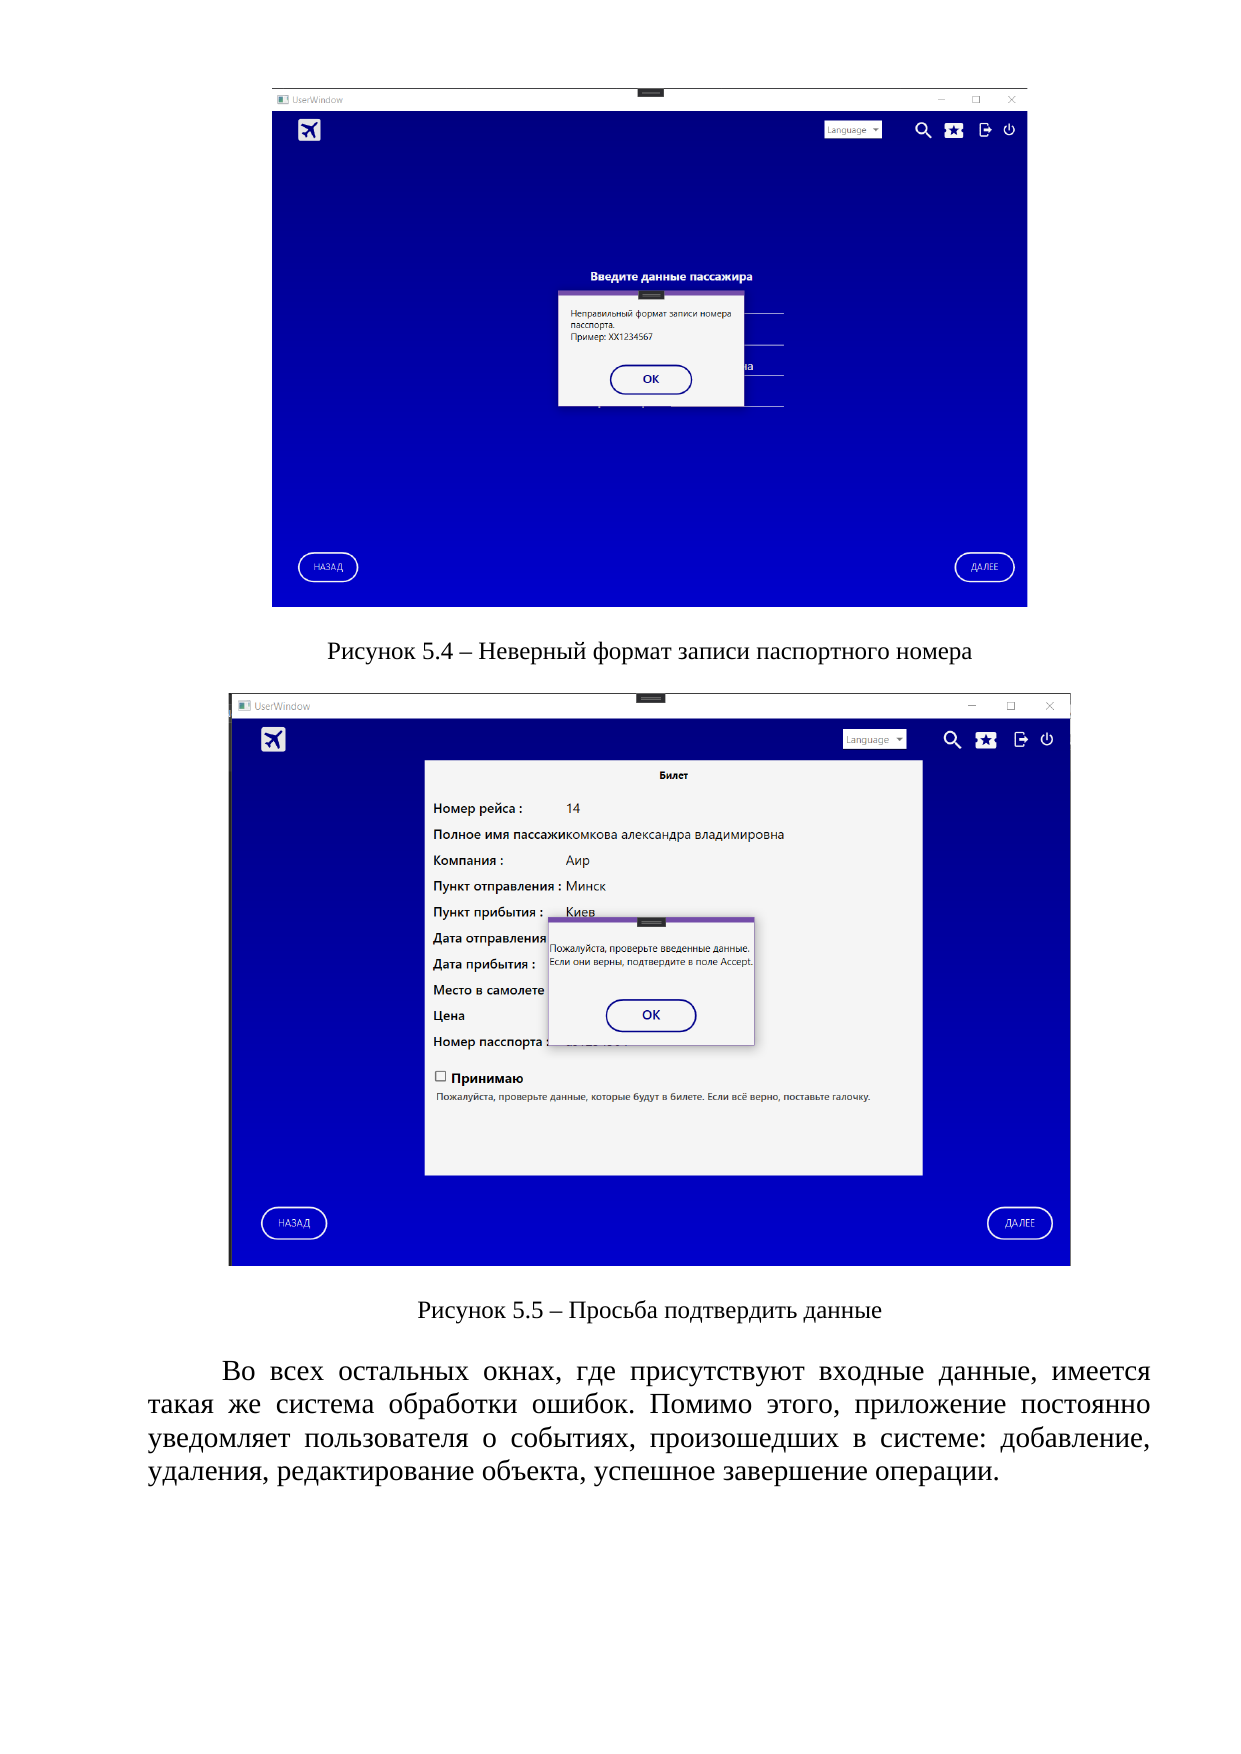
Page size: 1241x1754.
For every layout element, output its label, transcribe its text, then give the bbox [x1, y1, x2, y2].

picture [272, 88, 1028, 607]
text Рисунок 5.5 – Просьба подтвердить данные [148, 1295, 1152, 1323]
text Во всех остальных окнах, где присутствуют входные данные, имеется такая же система обработки ошибок. Помимо этого, приложение постоянно уведомляет пользователя о событиях, произошедших в системе: добавление, удаления, редактирование объекта, успешное завершение операции. [148, 1353, 1152, 1487]
picture [228, 693, 1071, 1266]
text Рисунок 5.4 – Неверный формат записи паспортного номера [148, 636, 1152, 664]
